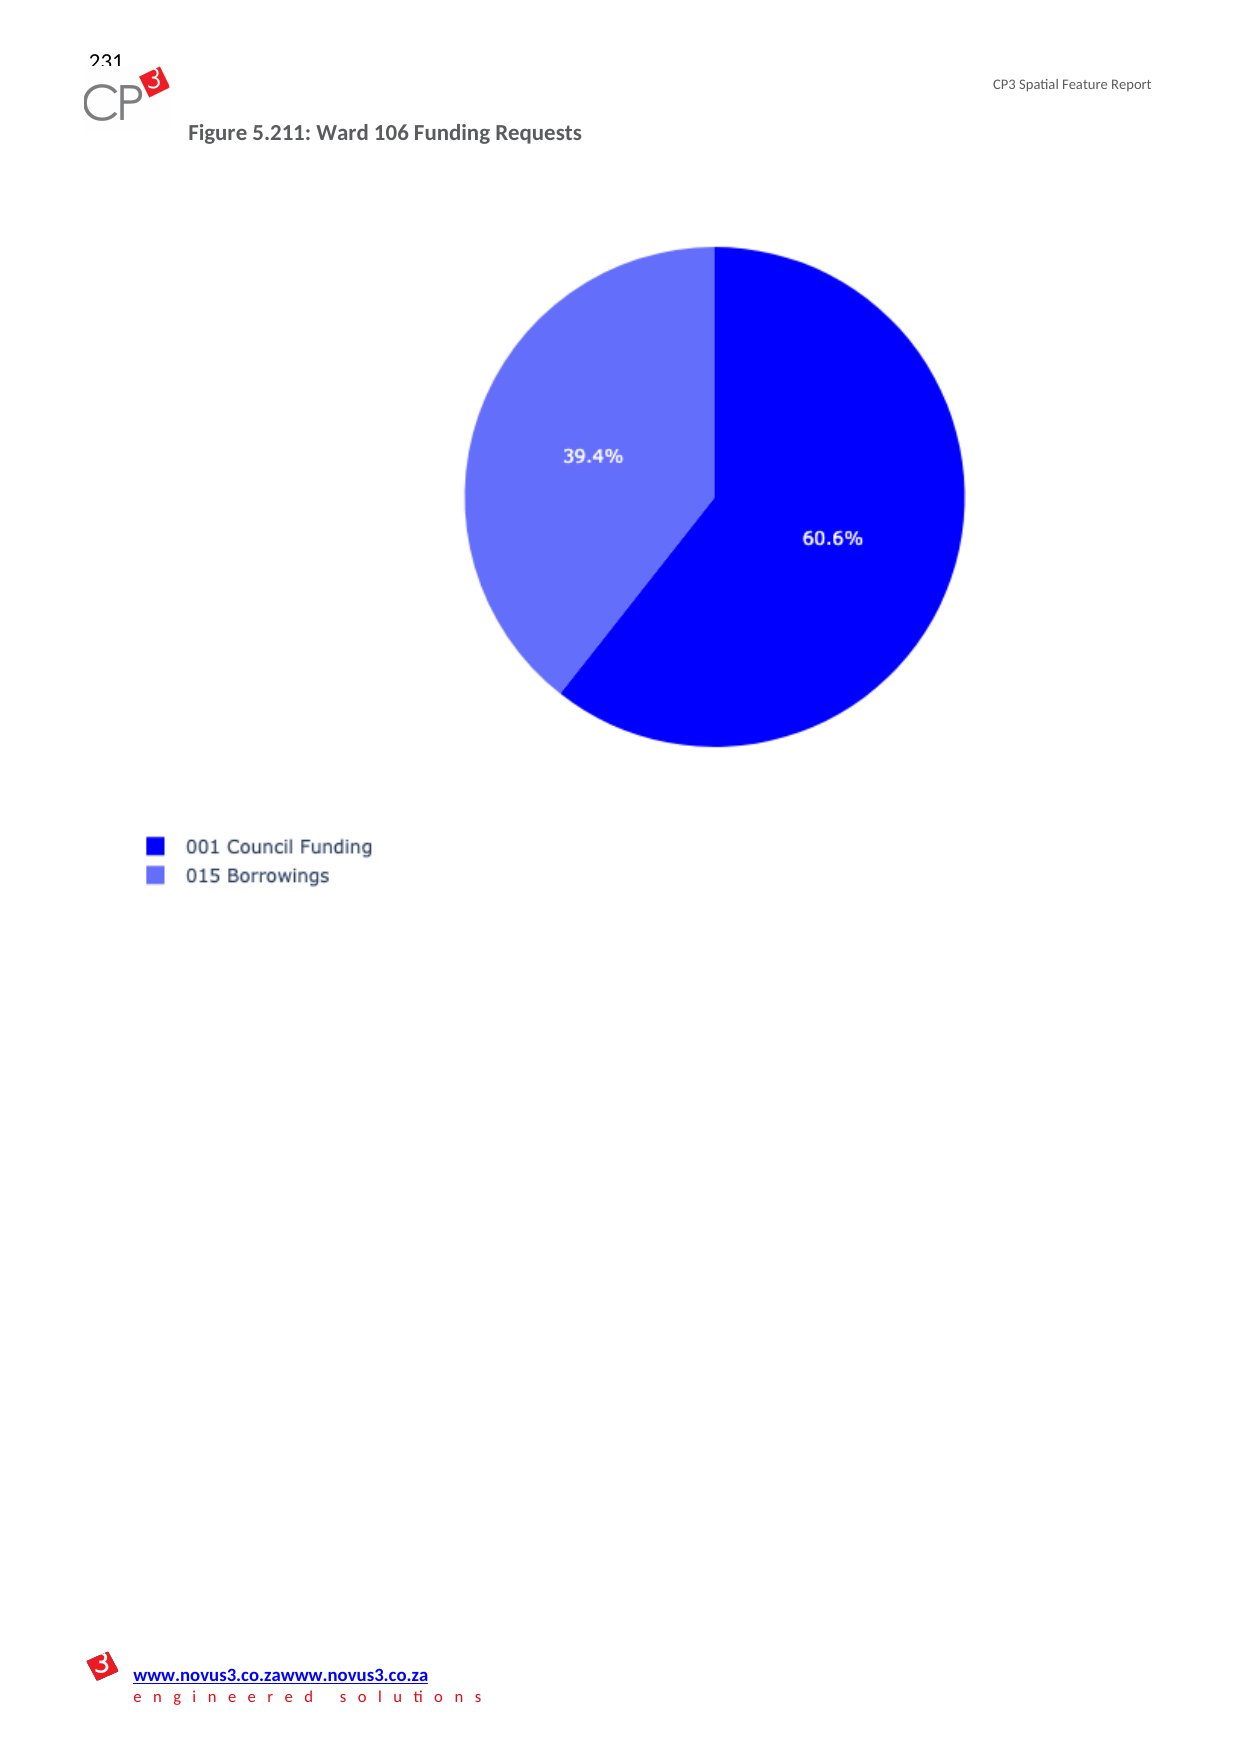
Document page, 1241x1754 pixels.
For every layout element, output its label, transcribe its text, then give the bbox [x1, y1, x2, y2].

text Figure 5.211: Ward 106 Funding Requests [89, 118, 1152, 146]
picture [86, 1651, 119, 1681]
picture [107, 156, 1171, 916]
picture [83, 66, 170, 132]
